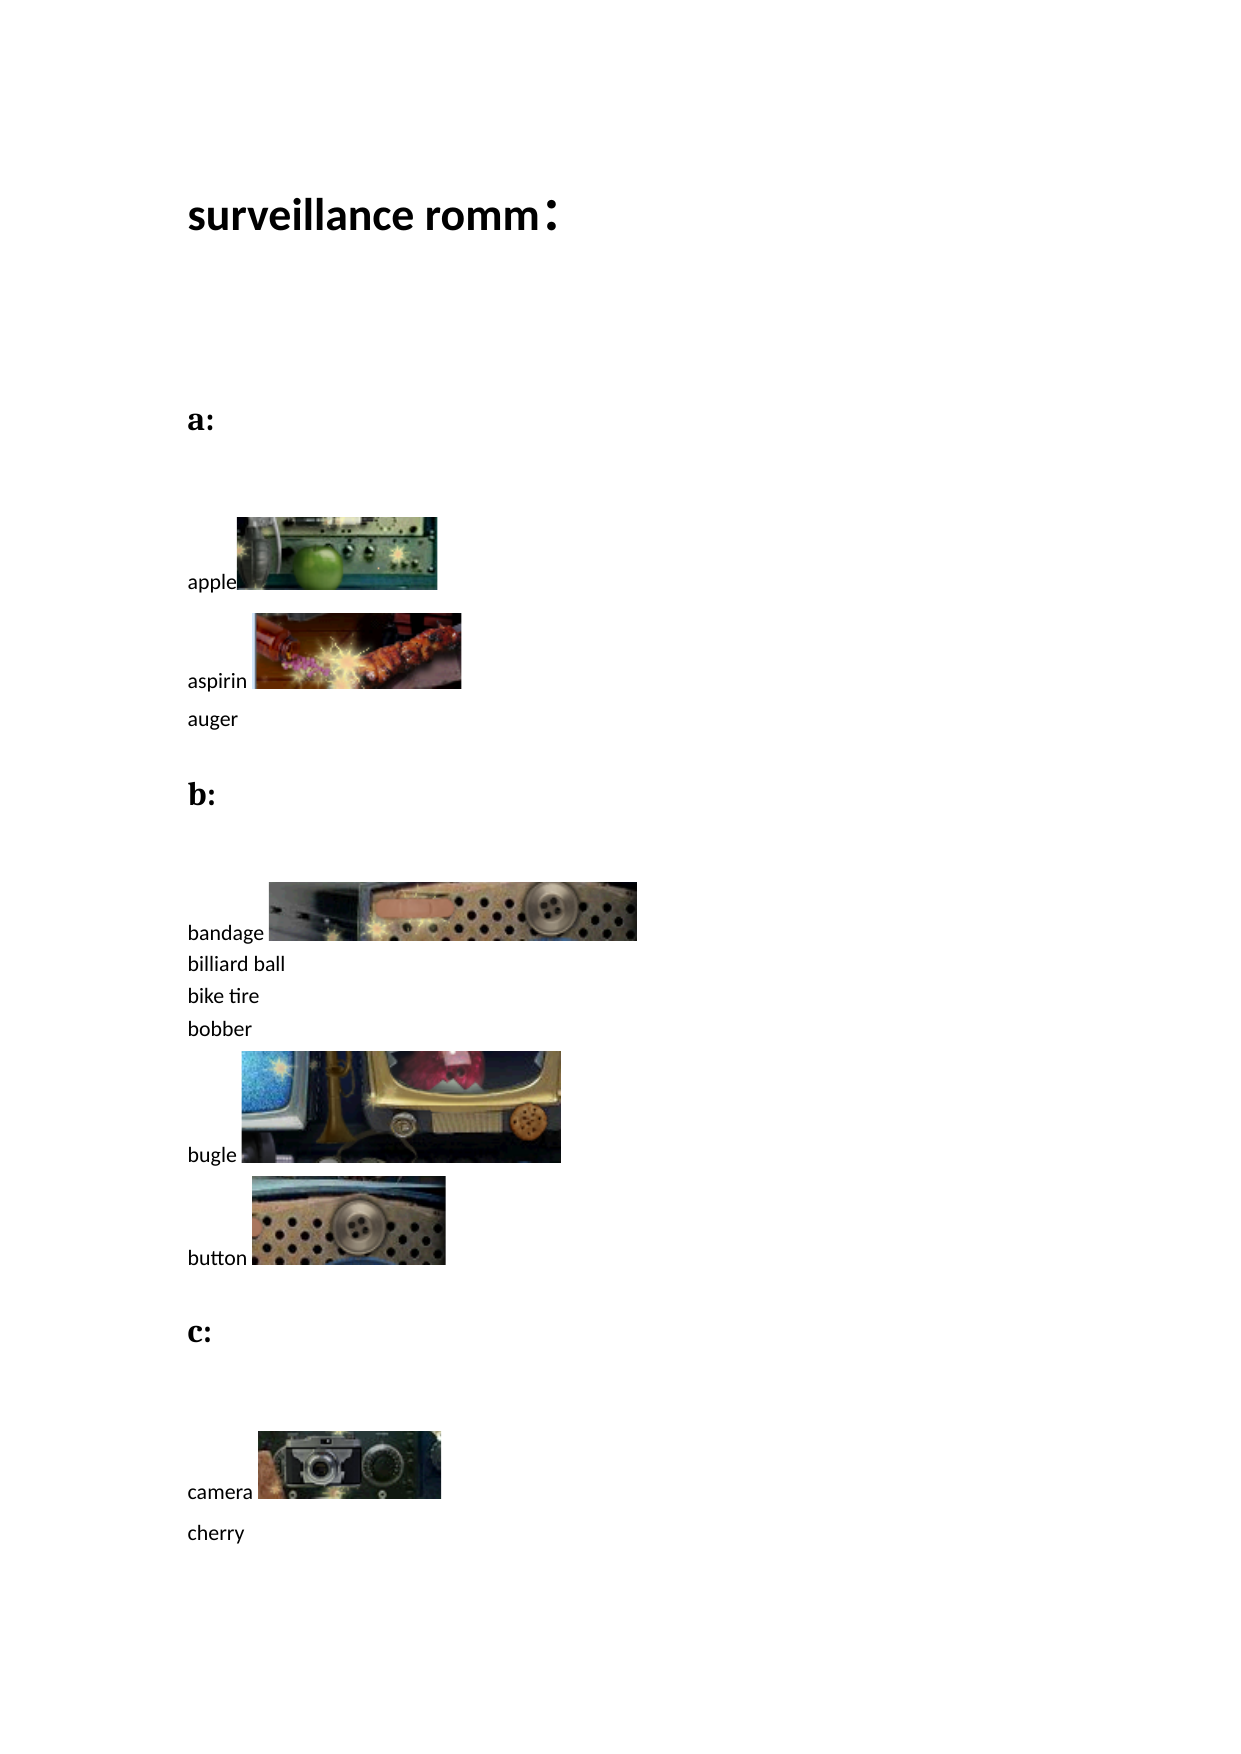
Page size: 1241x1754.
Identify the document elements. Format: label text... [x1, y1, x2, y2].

picture [252, 1176, 446, 1265]
picture [252, 613, 462, 689]
picture [241, 1051, 561, 1163]
subtitle b: [187, 762, 1053, 827]
text button [187, 1174, 1053, 1272]
subtitle surveillance romm： [187, 162, 1053, 259]
text cherry [187, 1517, 1053, 1549]
text aspirin [187, 605, 1053, 702]
text auger [187, 702, 1053, 735]
text camera [187, 1419, 1053, 1517]
picture [236, 517, 438, 590]
subtitle a: [187, 387, 1053, 452]
subtitle c: [187, 1299, 1053, 1364]
picture [268, 882, 637, 941]
picture [258, 1431, 442, 1499]
text bike tire [187, 979, 1053, 1012]
text apple [187, 507, 1053, 605]
text billiard ball [187, 947, 1053, 979]
text bobber [187, 1012, 1053, 1044]
